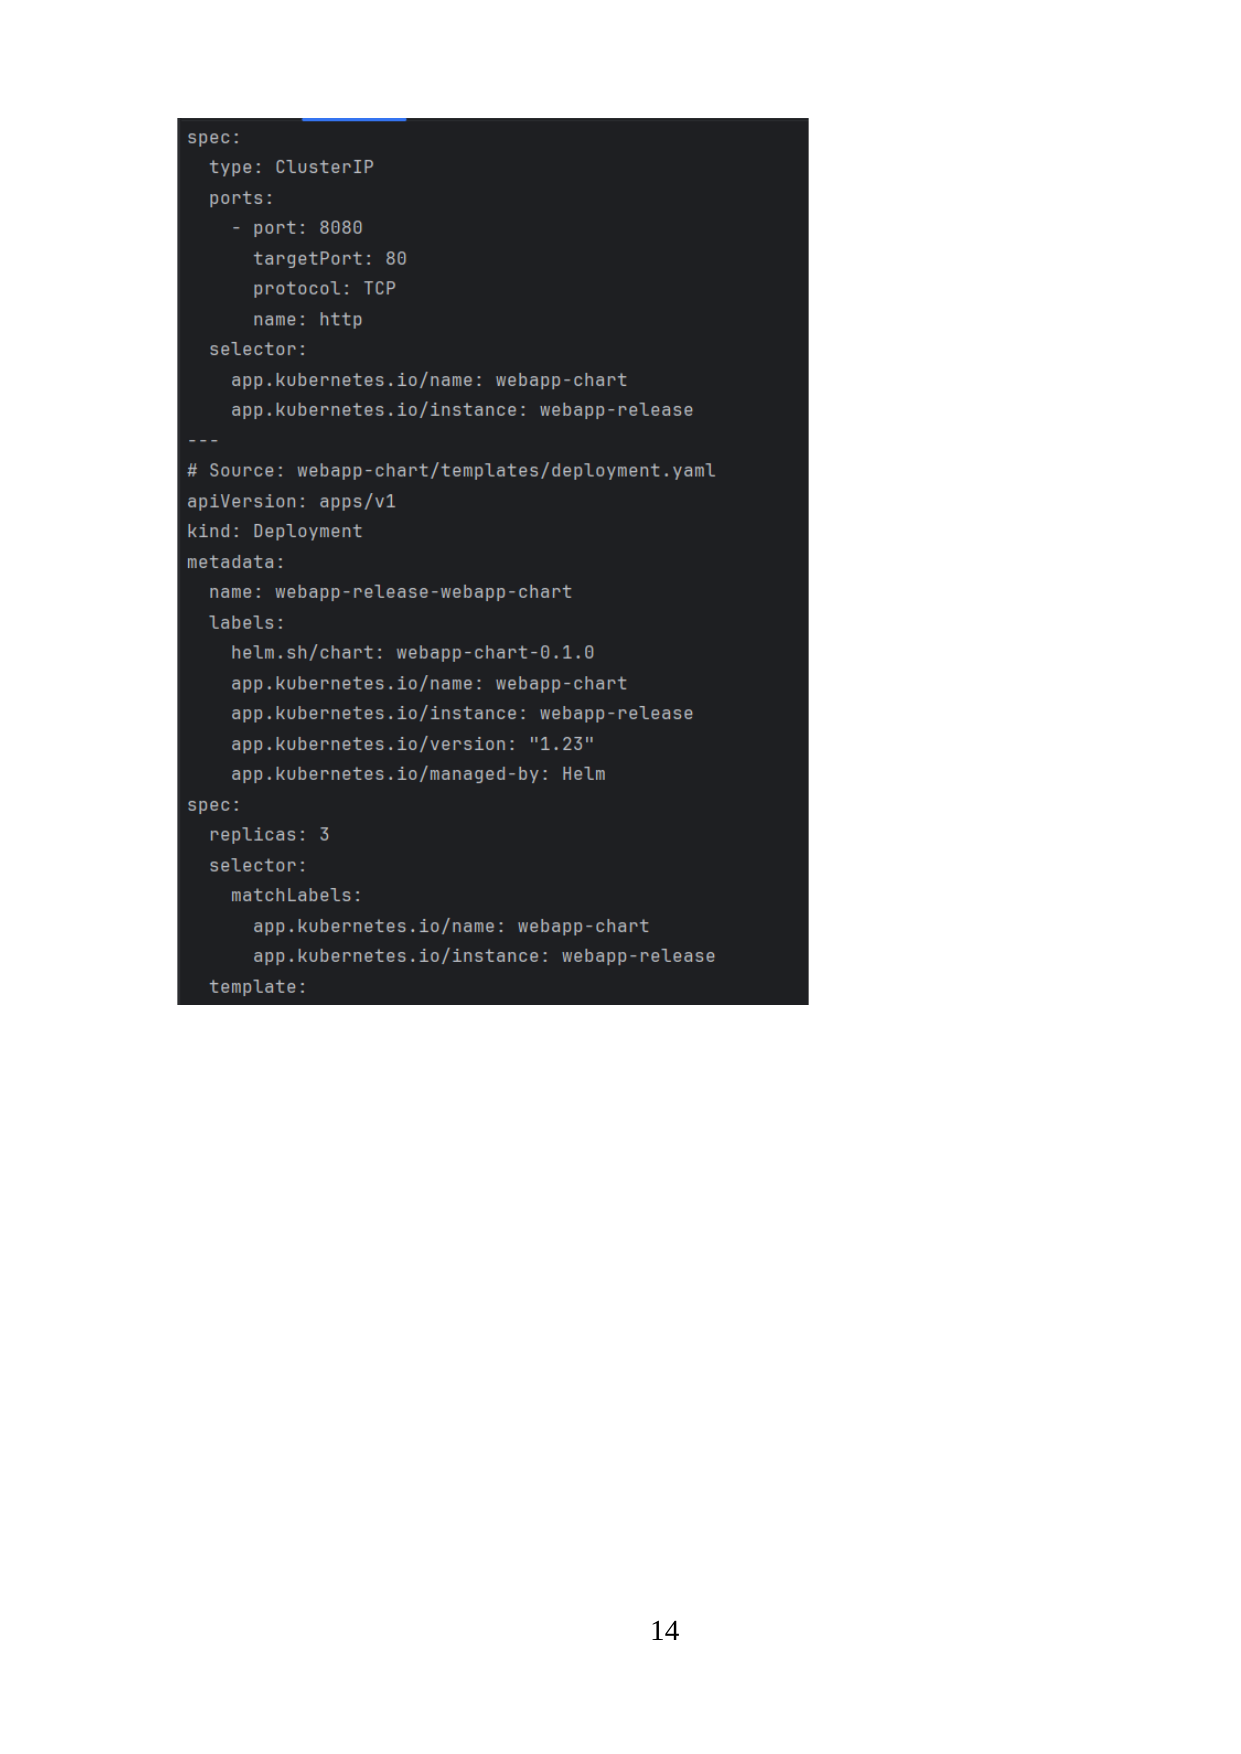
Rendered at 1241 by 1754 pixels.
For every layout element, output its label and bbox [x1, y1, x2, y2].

picture [177, 118, 809, 1005]
